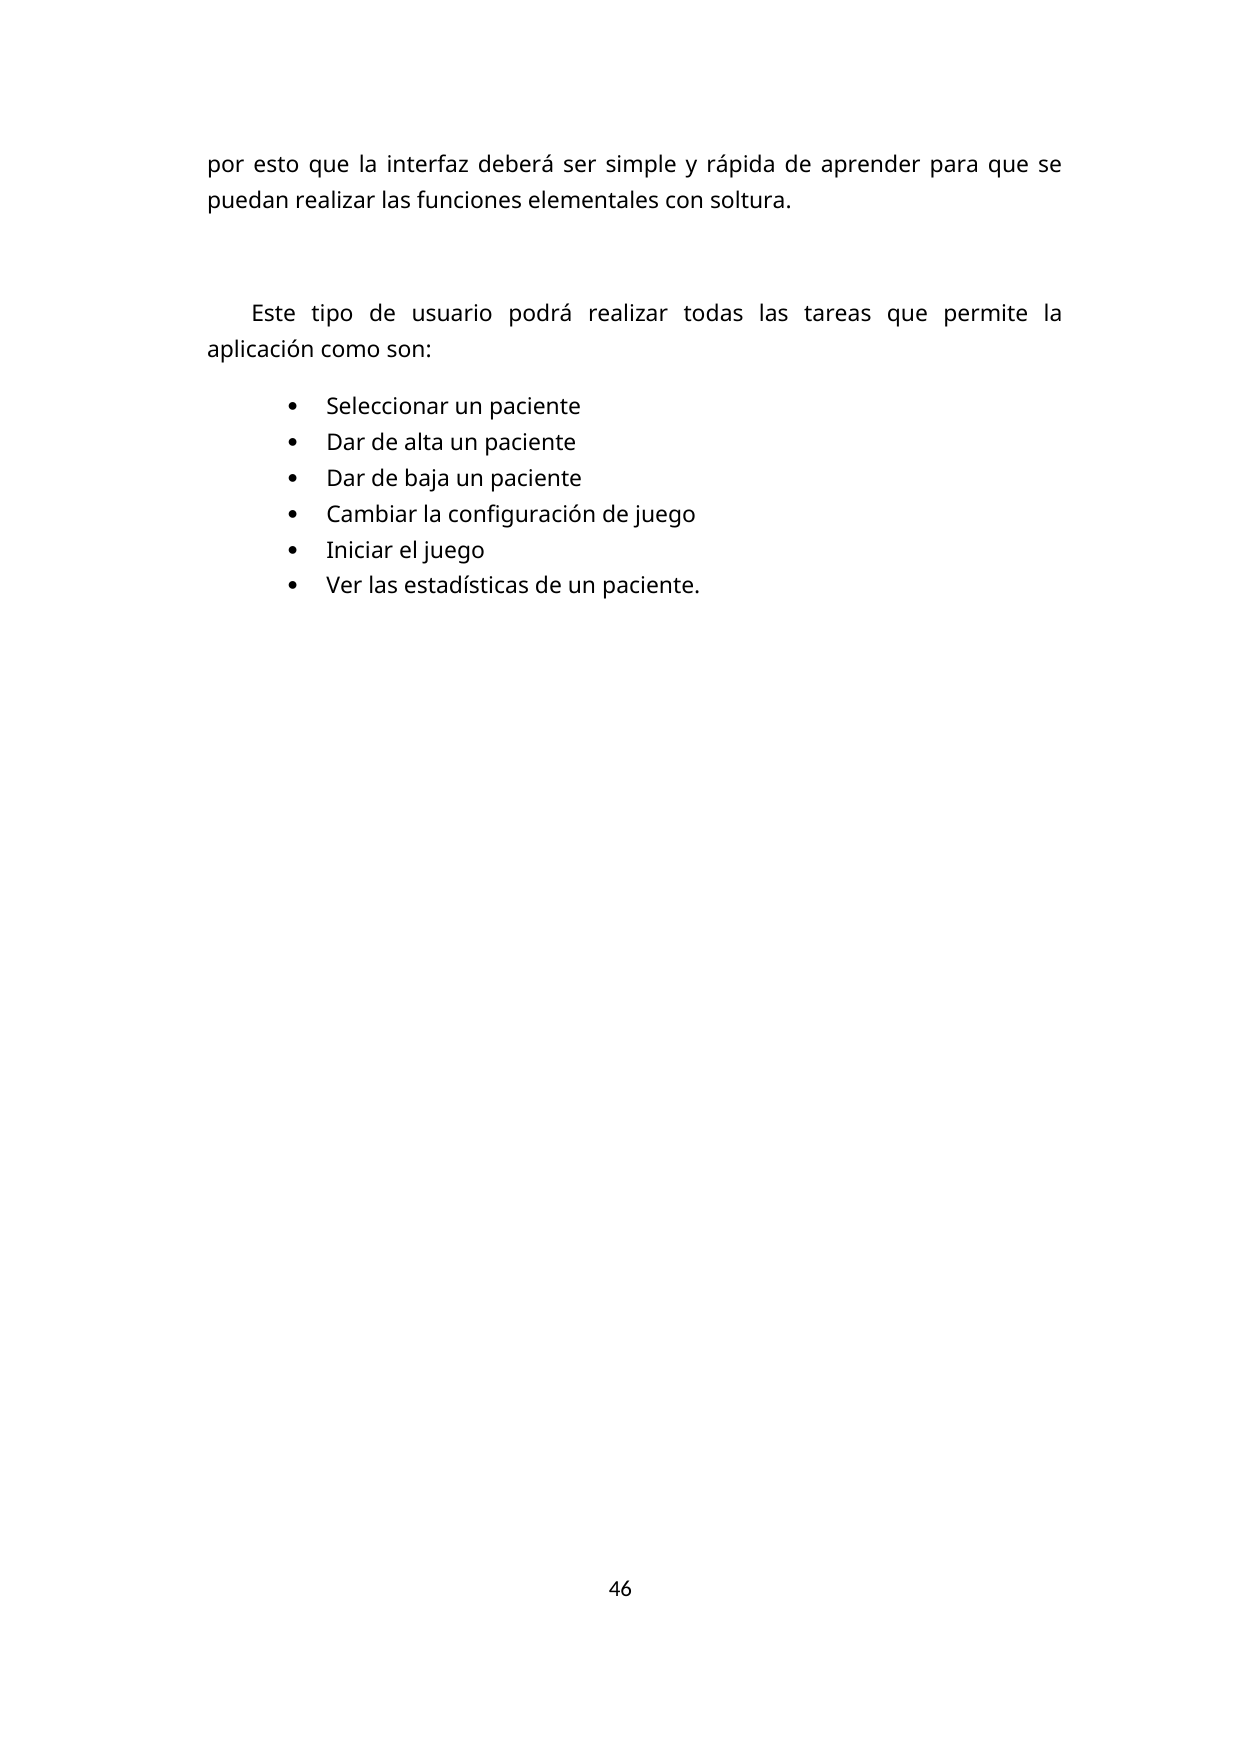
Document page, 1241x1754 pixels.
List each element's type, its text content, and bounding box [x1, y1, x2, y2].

list Iniciar el juego [288, 533, 1063, 565]
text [207, 148, 1063, 215]
list Seleccionar un paciente [288, 390, 1063, 421]
list Dar de baja un paciente [288, 462, 1063, 493]
list Dar de alta un paciente [288, 426, 1063, 457]
text Este tipo de usuario podrá realizar todas las tareas que permite la aplicación como son: [207, 297, 1063, 364]
list Ver las estadísticas de un paciente. [288, 569, 1063, 601]
list Cambiar la configuración de juego [288, 498, 1063, 529]
